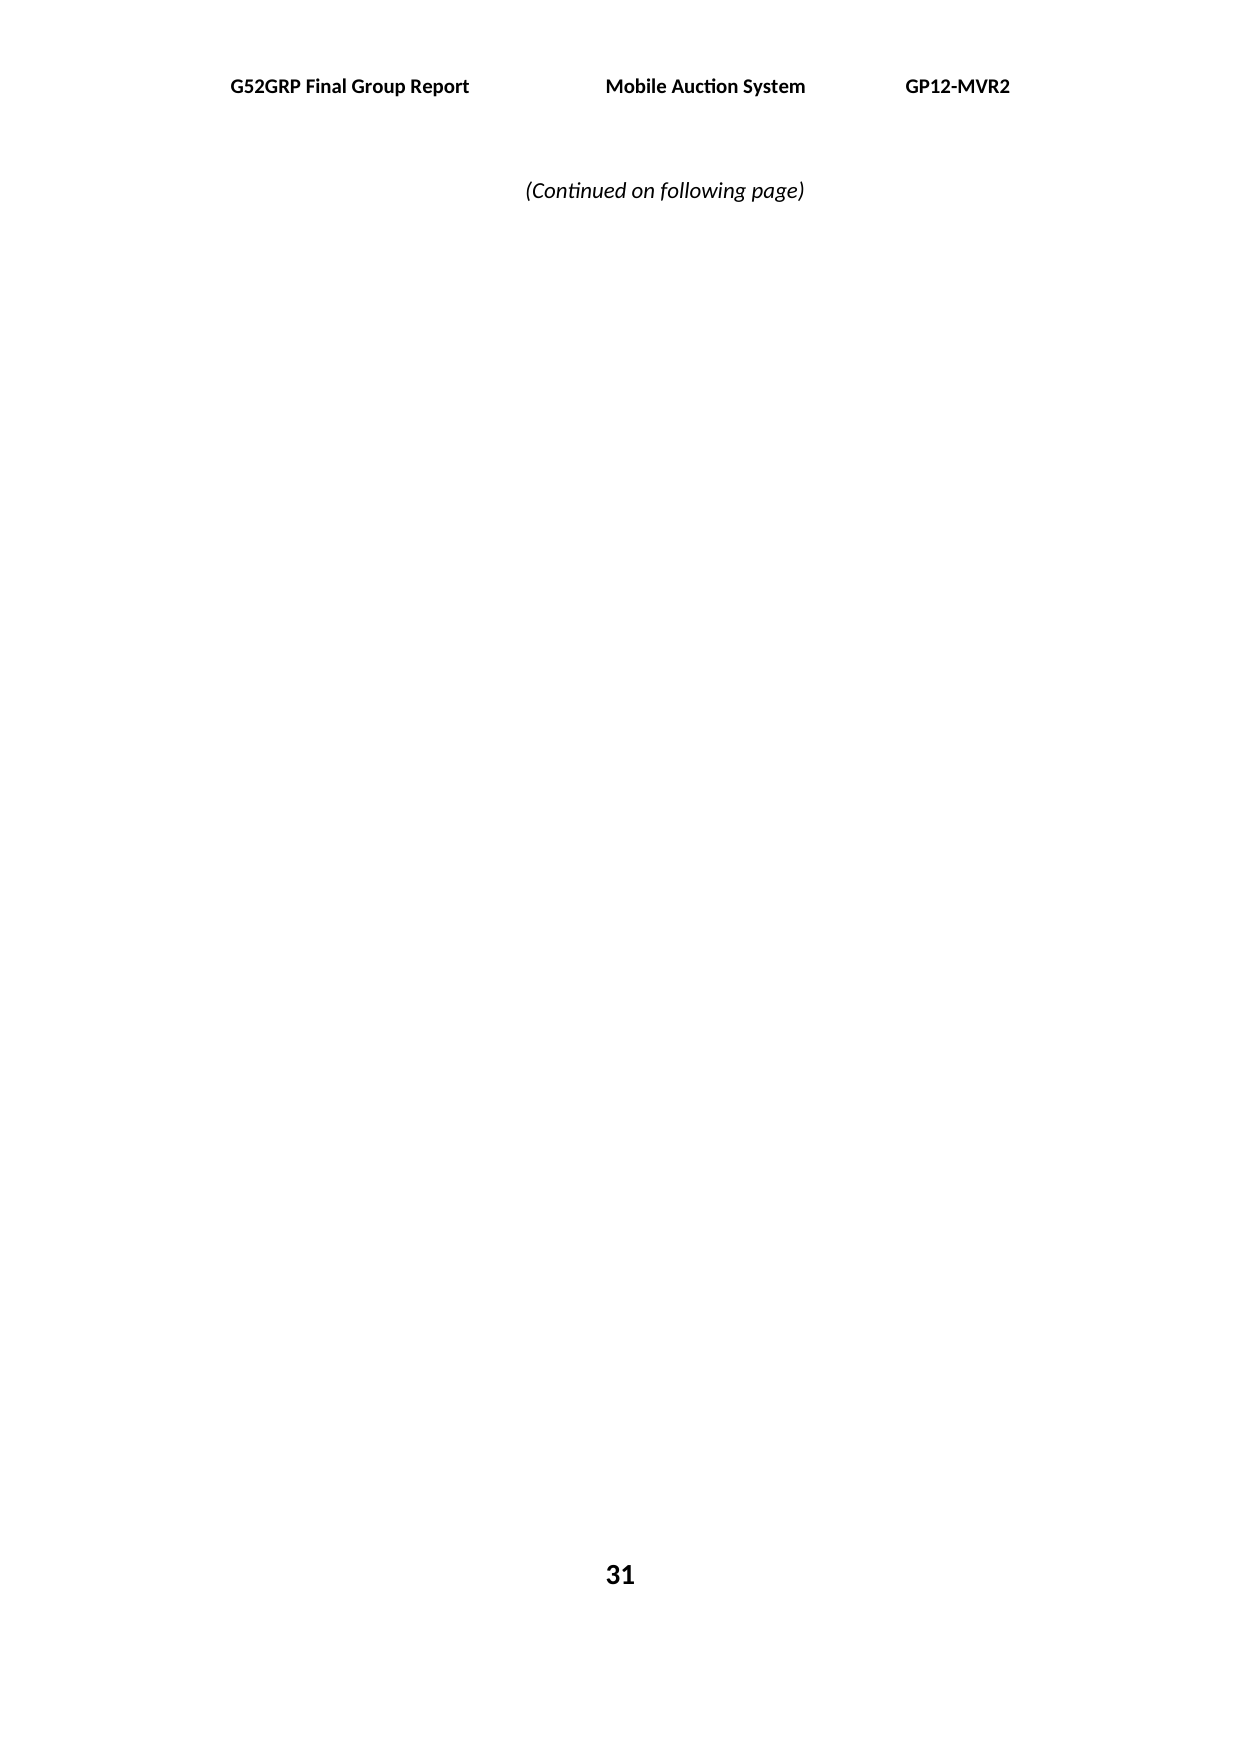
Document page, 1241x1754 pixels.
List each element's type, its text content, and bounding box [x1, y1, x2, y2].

text (Continued on following page) [150, 176, 1090, 204]
